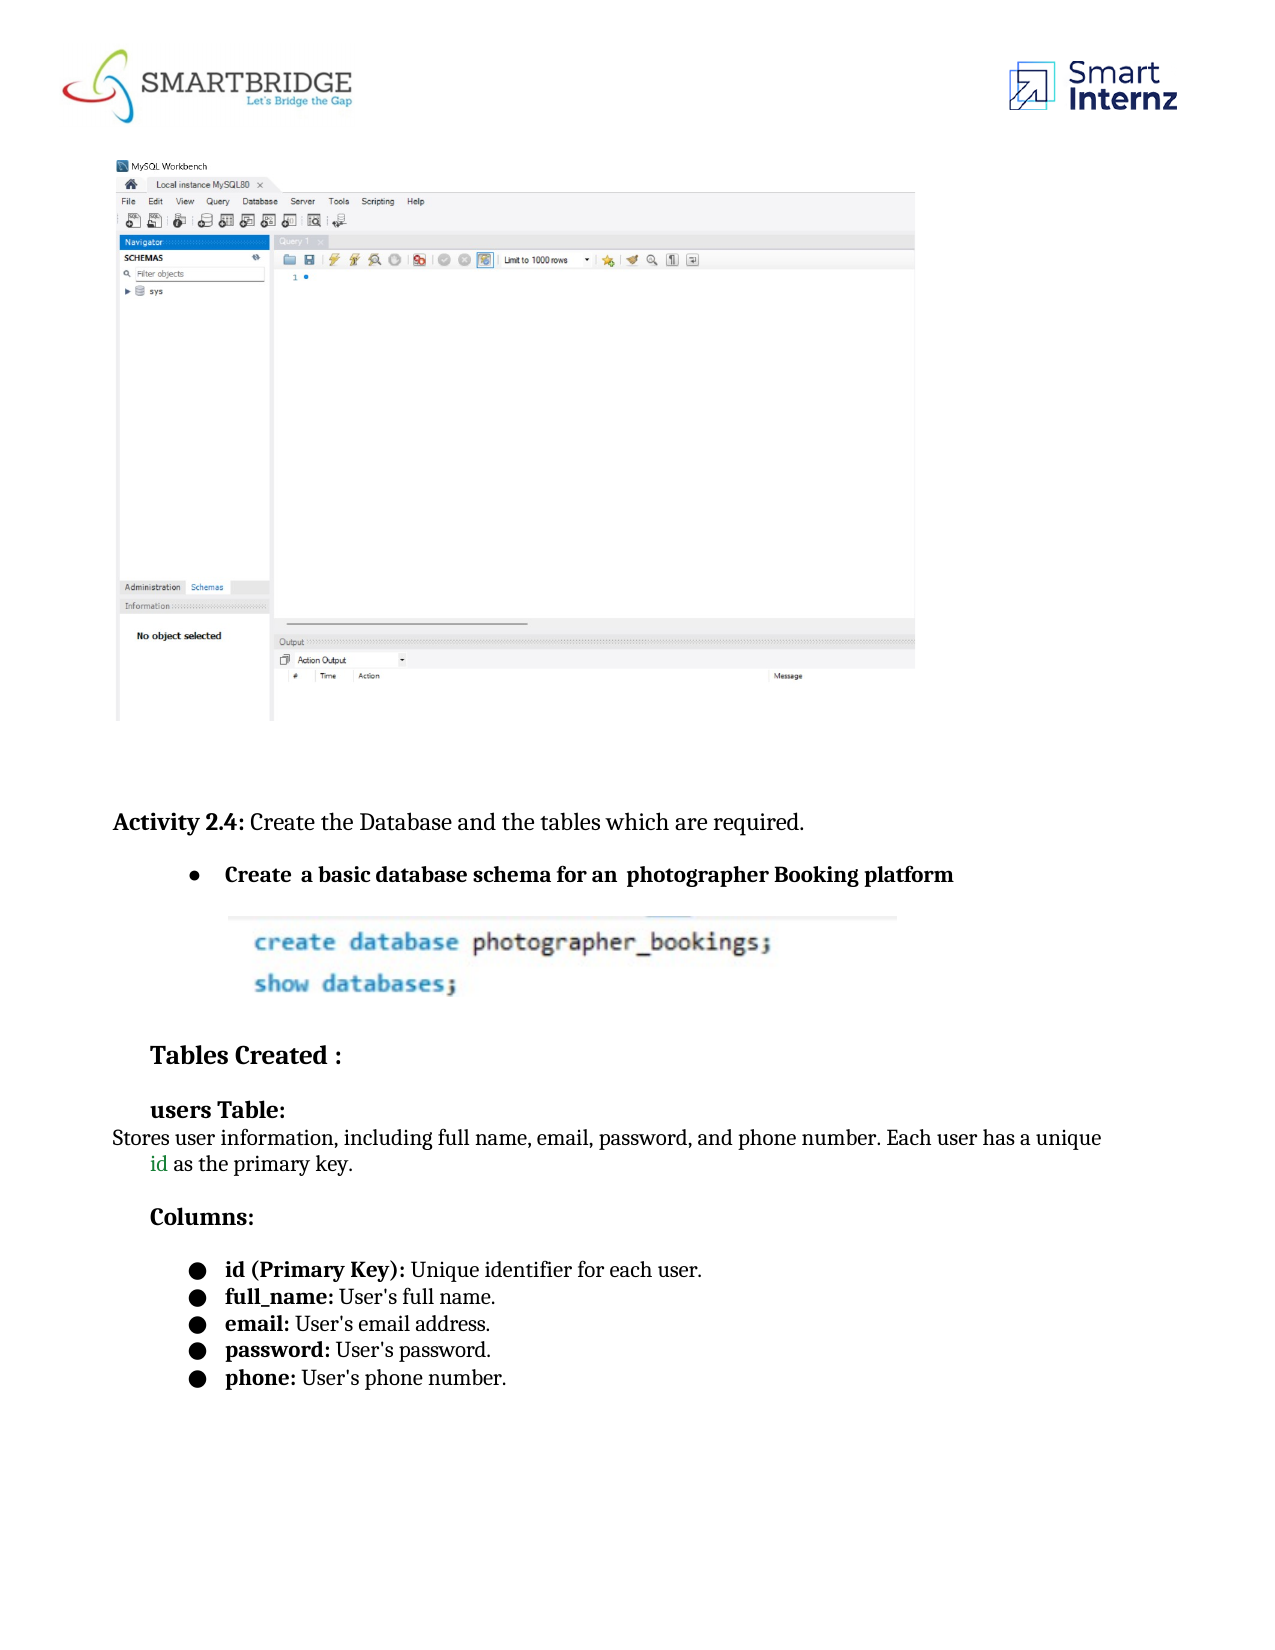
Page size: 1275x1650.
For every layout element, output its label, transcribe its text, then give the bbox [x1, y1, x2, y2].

subtitle users Table: [150, 1096, 1237, 1125]
picture [115, 160, 916, 721]
picture [59, 43, 355, 127]
list Create a basic database schema for an photographer Booking platform [187, 861, 1237, 888]
picture [1004, 61, 1182, 110]
subtitle Columns: [150, 1203, 1237, 1231]
picture [228, 916, 897, 997]
list phone: User's phone number. [187, 1363, 1237, 1391]
text Stores user information, including full name, email, password, and phone number. Each user has a unique id as the primary key. [113, 1125, 1123, 1178]
list password: User's password. [187, 1336, 1237, 1363]
subtitle Tables Created : [150, 1040, 1237, 1071]
list full_name: User's full name. [187, 1283, 1237, 1309]
text Activity 2.4: Create the Database and the tables which are required. [113, 808, 1237, 836]
list email: User's email address. [187, 1309, 1237, 1336]
list id (Primary Key): Unique identifier for each user. [187, 1255, 1237, 1283]
